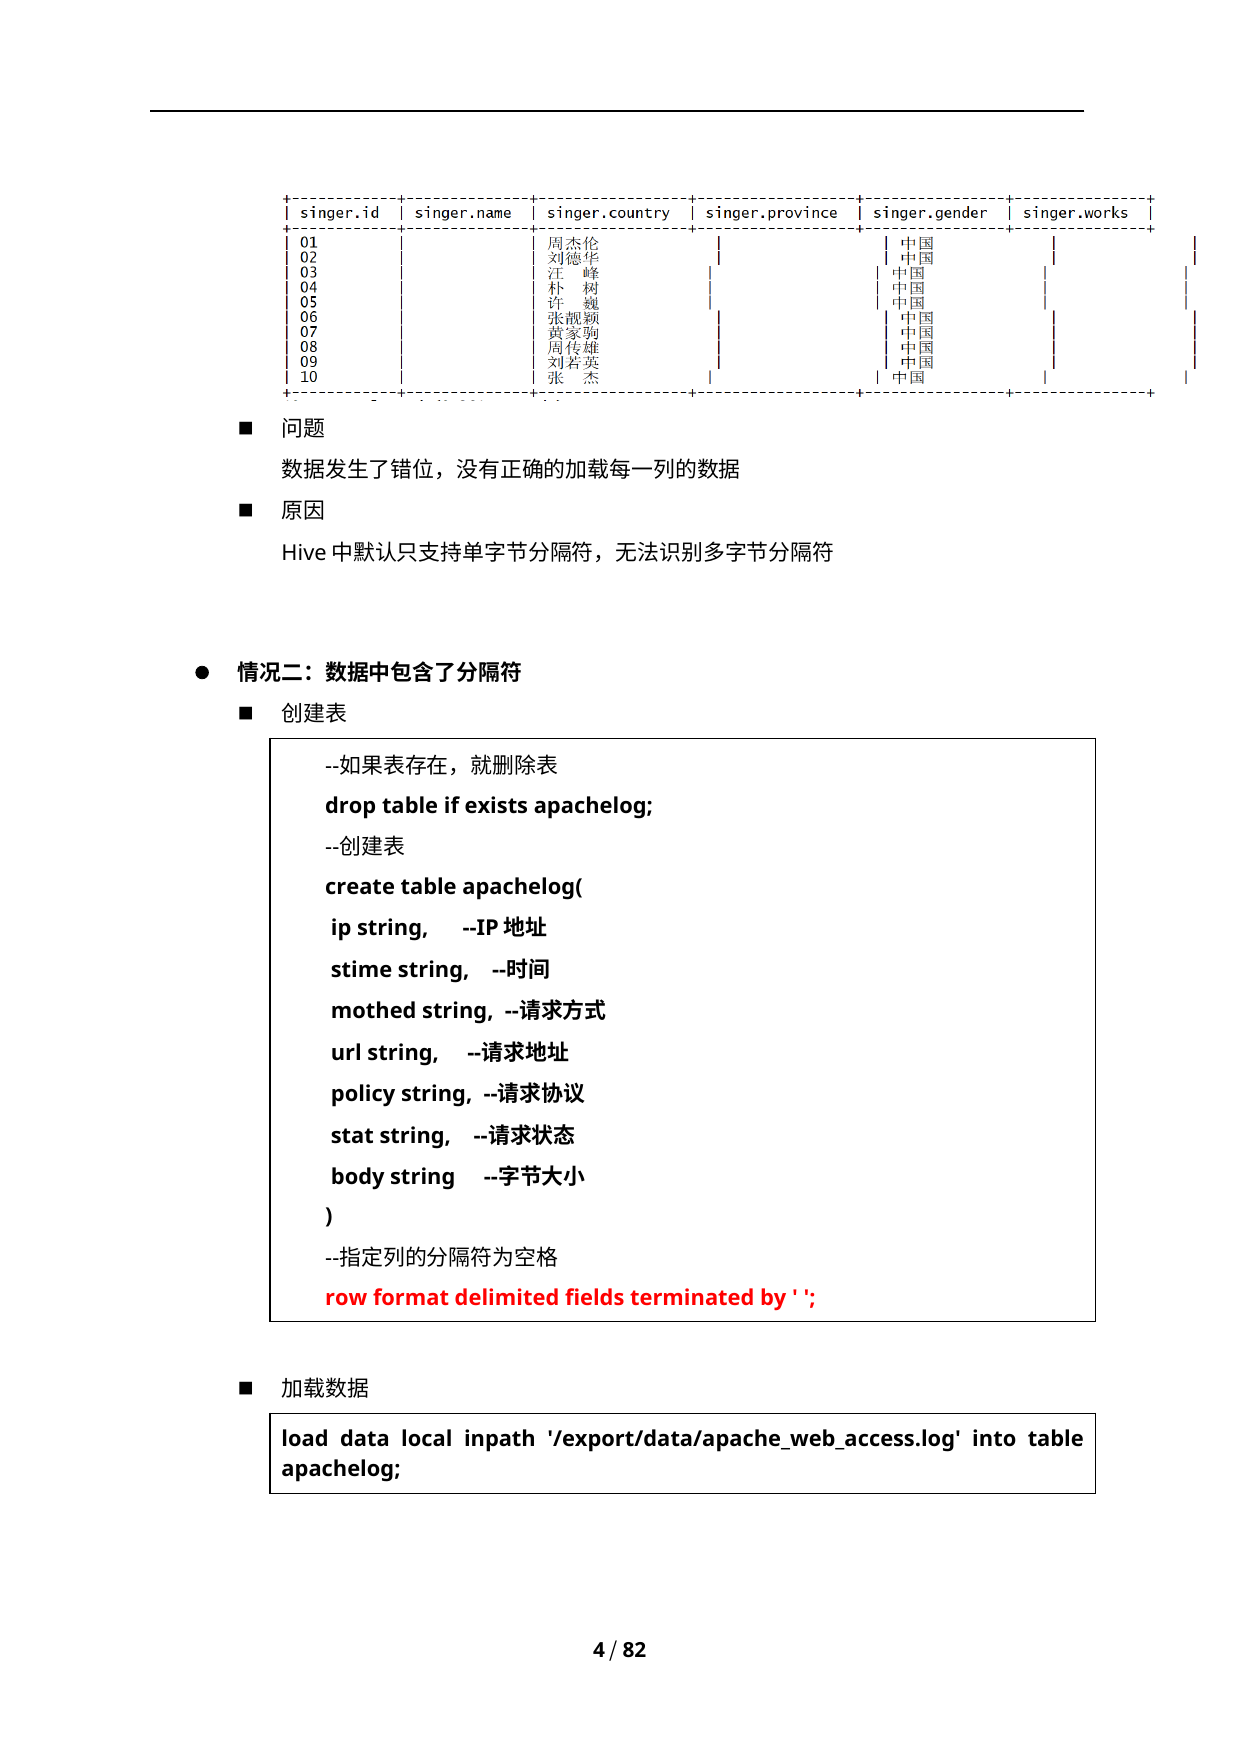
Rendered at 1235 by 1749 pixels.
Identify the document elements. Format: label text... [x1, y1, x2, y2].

list 问题 [237, 411, 1084, 442]
list 原因 [237, 493, 1084, 525]
list 创建表 [237, 696, 1084, 728]
text 数据发生了错位，没有正确的加载每一列的数据 [281, 452, 1084, 483]
list 加载数据 [237, 1371, 1084, 1403]
picture [281, 191, 1216, 401]
table_header --如果表存在，就删除表 drop table if exists apachelog; --创建表 create table apachelog( ip string, --IP地址 stime string, --时间 mothed string, --请求方式 url string, --请求地址 policy string, --请求协议 stat string, --请求状态 body string --字节大小 ) --指定列的分隔符为空格 row format delimited fields terminated by ' '; [271, 739, 1095, 1321]
table_header load data local inpath '/export/data/apache_web_access.log' into table apachelog; [271, 1414, 1095, 1492]
list 情况二：数据中包含了分隔符 [194, 655, 1084, 687]
text Hive中默认只支持单字节分隔符，无法识别多字节分隔符 [281, 534, 1084, 566]
